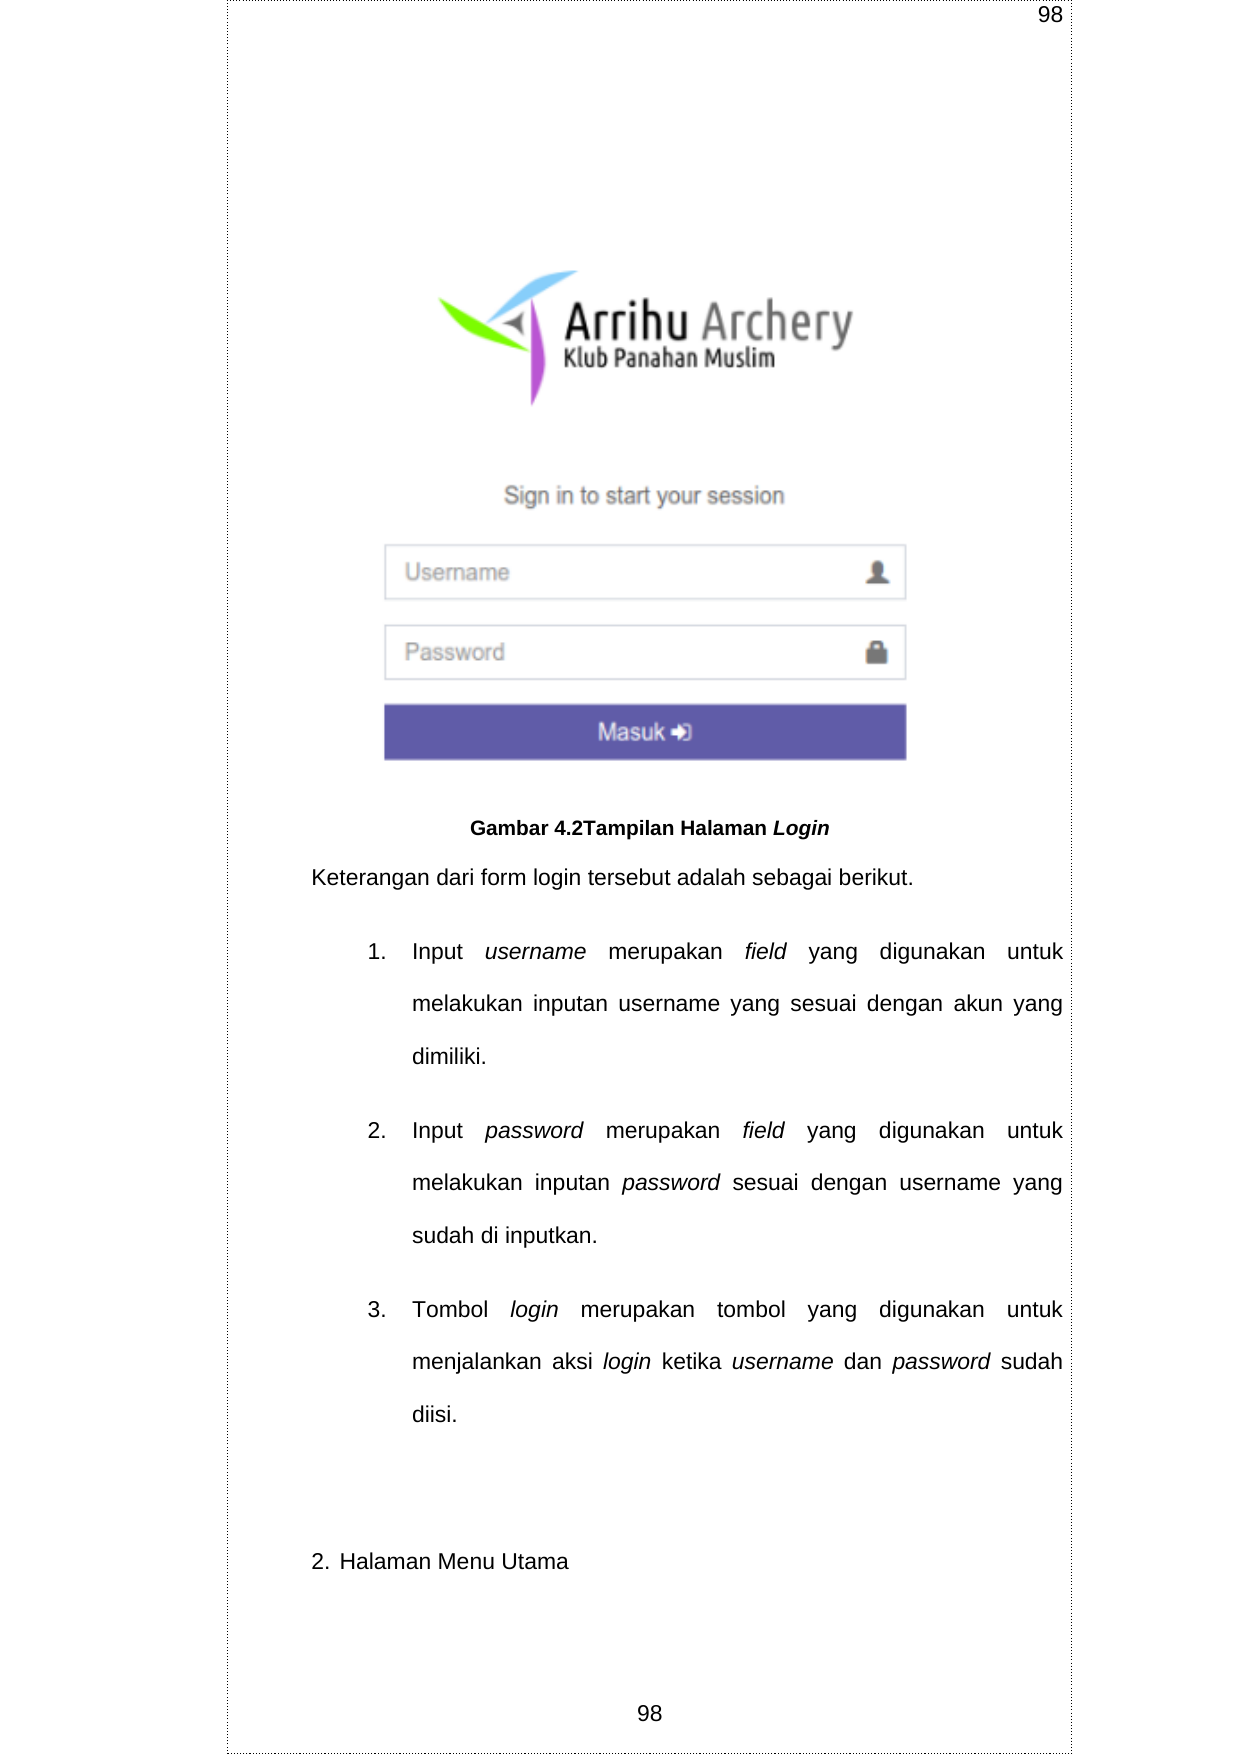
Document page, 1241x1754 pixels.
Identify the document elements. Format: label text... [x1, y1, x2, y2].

list Input username merupakan field yang digunakan untuk melakukan inputan username yang sesuai dengan akun yang dimiliki. [367, 938, 1063, 1069]
text Keterangan dari form login tersebut adalah sebagai berikut. [236, 864, 1063, 890]
list Input password merupakan field yang digunakan untuk melakukan inputan password sesuai dengan username yang sudah di inputkan. [367, 1117, 1063, 1248]
list Tombol login merupakan tombol yang digunakan untuk menjalankan aksi login ketika username dan password sudah diisi. [367, 1296, 1063, 1427]
list Halaman Menu Utama [311, 1548, 1035, 1574]
text Gambar 4.2Tampilan Halaman Login [236, 816, 1063, 840]
picture [290, 237, 982, 768]
